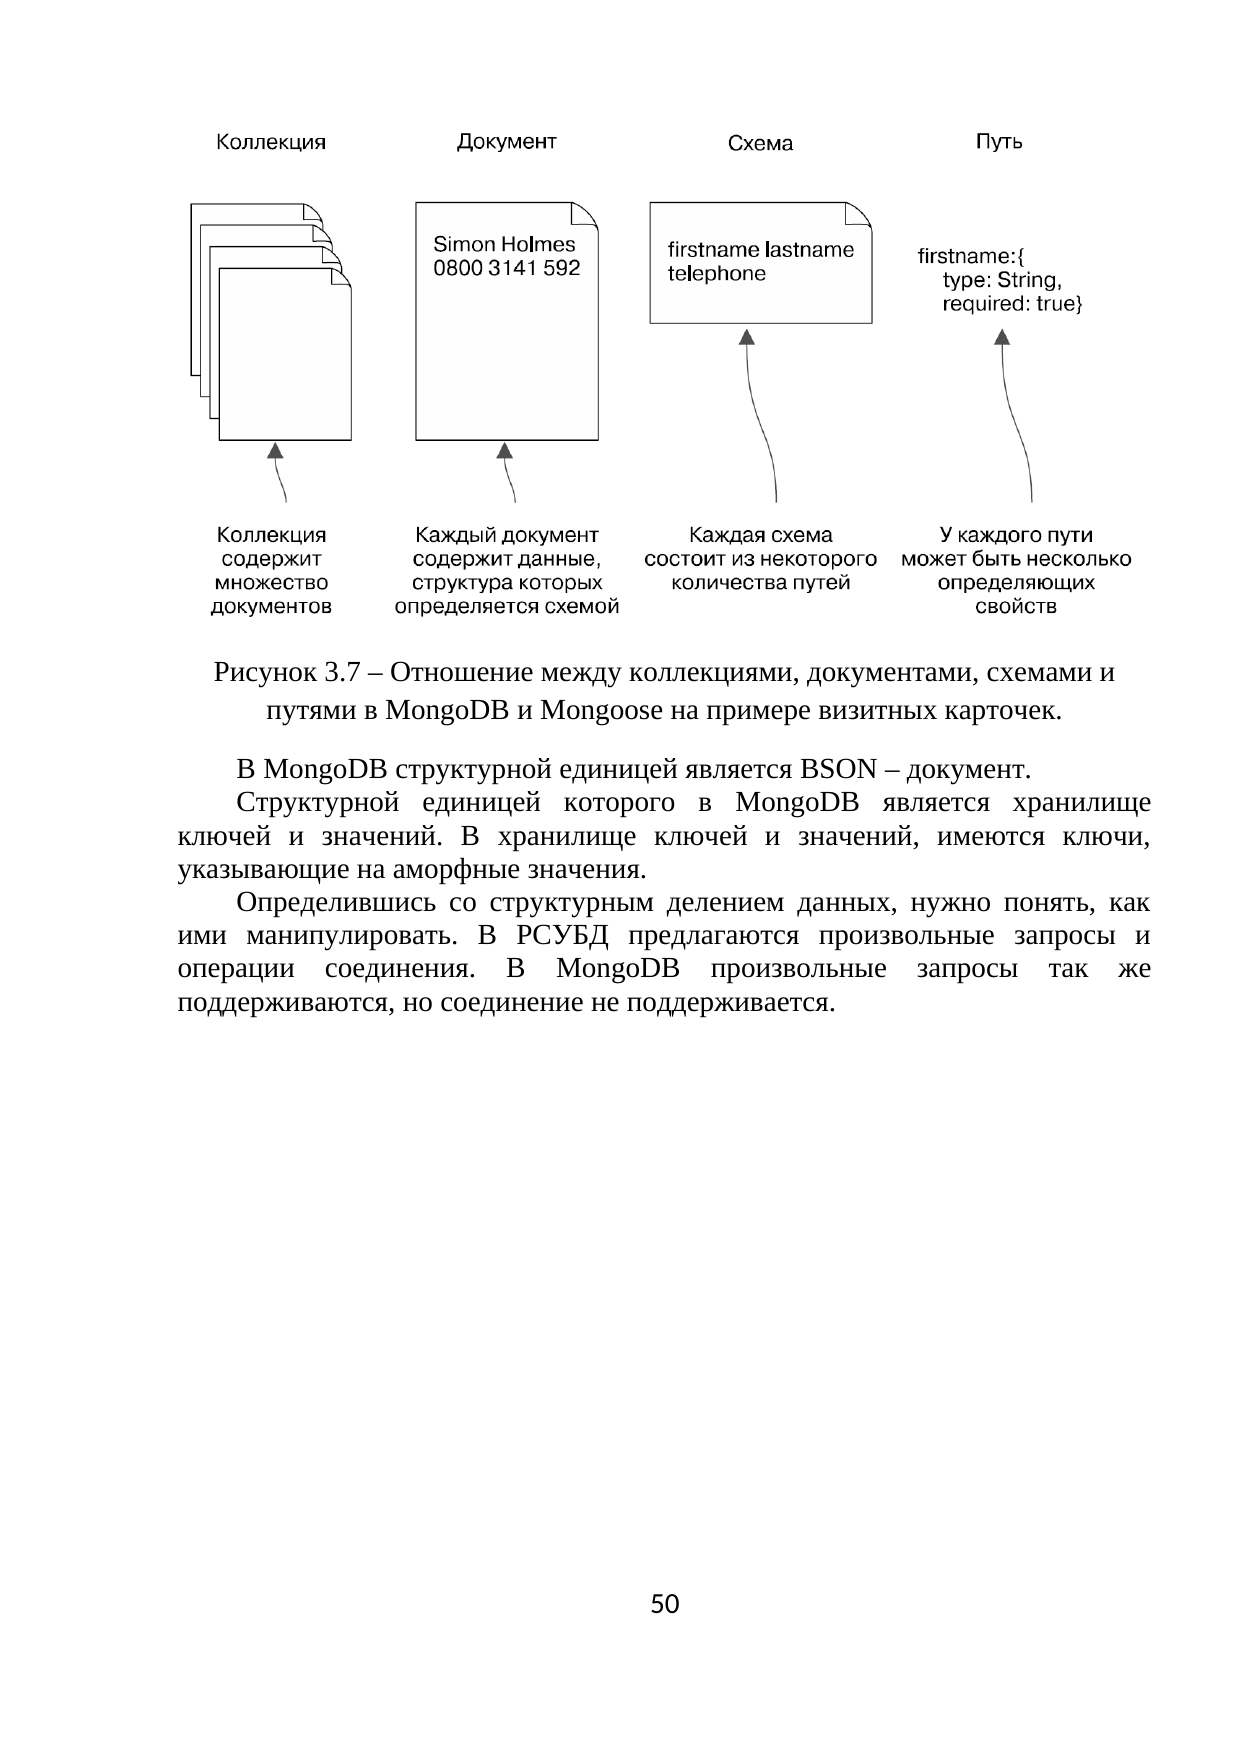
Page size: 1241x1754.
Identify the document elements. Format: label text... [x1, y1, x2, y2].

text В MongoDB структурной единицей является BSON – документ. [177, 752, 1152, 785]
text Структурной единицей которого в MongoDB является хранилище ключей и значений. В хранилище ключей и значений, имеются ключи, указывающие на аморфные значения. [177, 785, 1152, 884]
text Рисунок 3.7 – Отношение между коллекциями, документами, схемами и путями в MongoDB и Mongoose на примере визитных карточек. [177, 654, 1152, 726]
picture [177, 118, 1152, 629]
text Определившись со структурным делением данных, нужно понять, как ими манипулировать. В РСУБД предлагаются произвольные запросы и операции соединения. В MongoDB произвольные запросы так же поддерживаются, но соединение не поддерживается. [177, 884, 1152, 1017]
